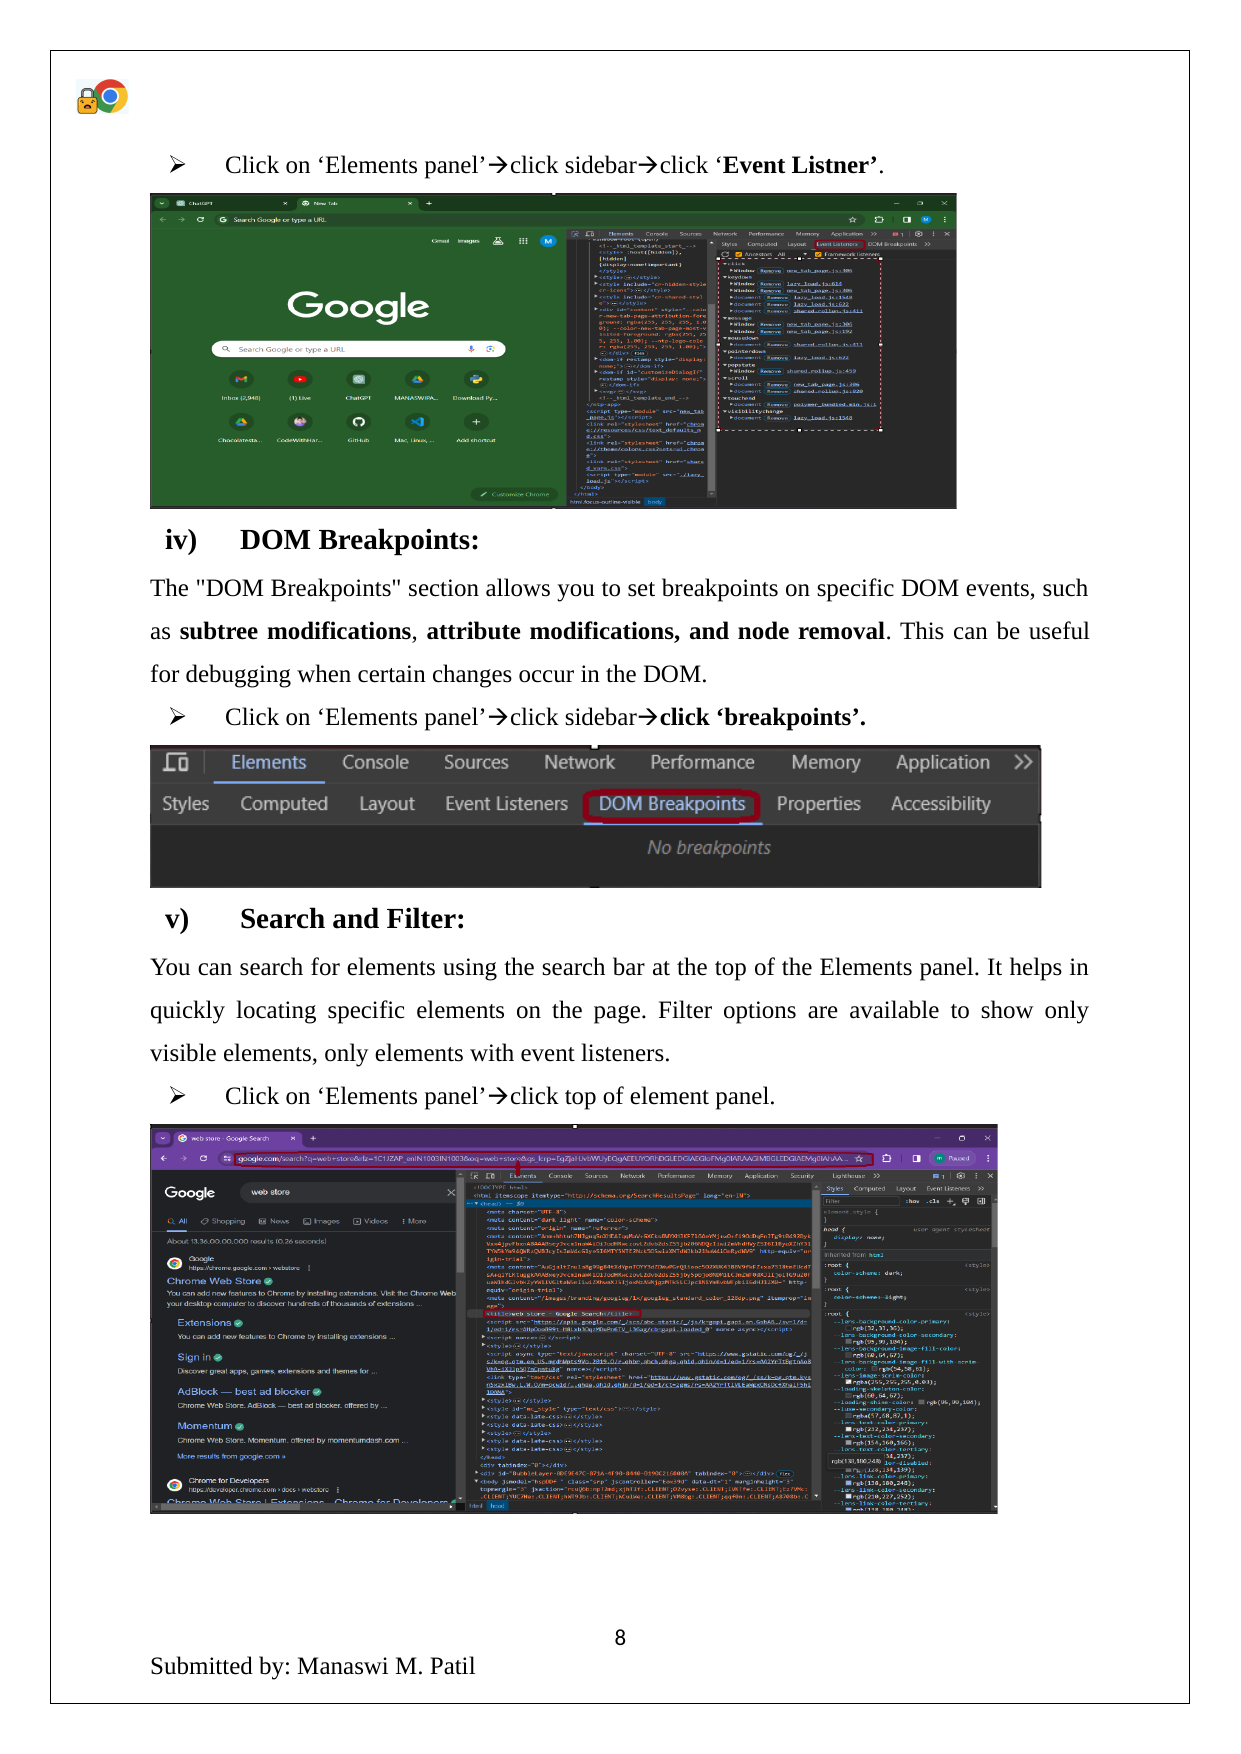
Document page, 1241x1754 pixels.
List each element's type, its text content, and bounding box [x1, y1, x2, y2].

picture [76, 79, 129, 114]
list Click on ‘Elements panel’click sidebarclick ‘Event Listner’. [187, 150, 1090, 179]
picture [150, 193, 957, 509]
list Search and Filter: [165, 902, 1090, 935]
list DOM Breakpoints: [165, 522, 1090, 556]
list Click on ‘Elements panel’click sidebarclick ‘breakpoints’. [187, 702, 1090, 731]
text You can search for elements using the search bar at the top of the Elements panel. It helps in quickly locating specific elements on the page. Filter options are available to show only visible elements, only elements with event listeners. [150, 952, 1090, 1067]
text The "DOM Breakpoints" section allows you to set breakpoints on specific DOM events, such as subtree modifications, attribute modifications, and node removal. This can be useful for debugging when certain changes occur in the DOM. [150, 573, 1090, 688]
picture [150, 1124, 998, 1514]
list Click on ‘Elements panel’click top of element panel. [187, 1081, 1090, 1110]
picture [150, 745, 1042, 888]
